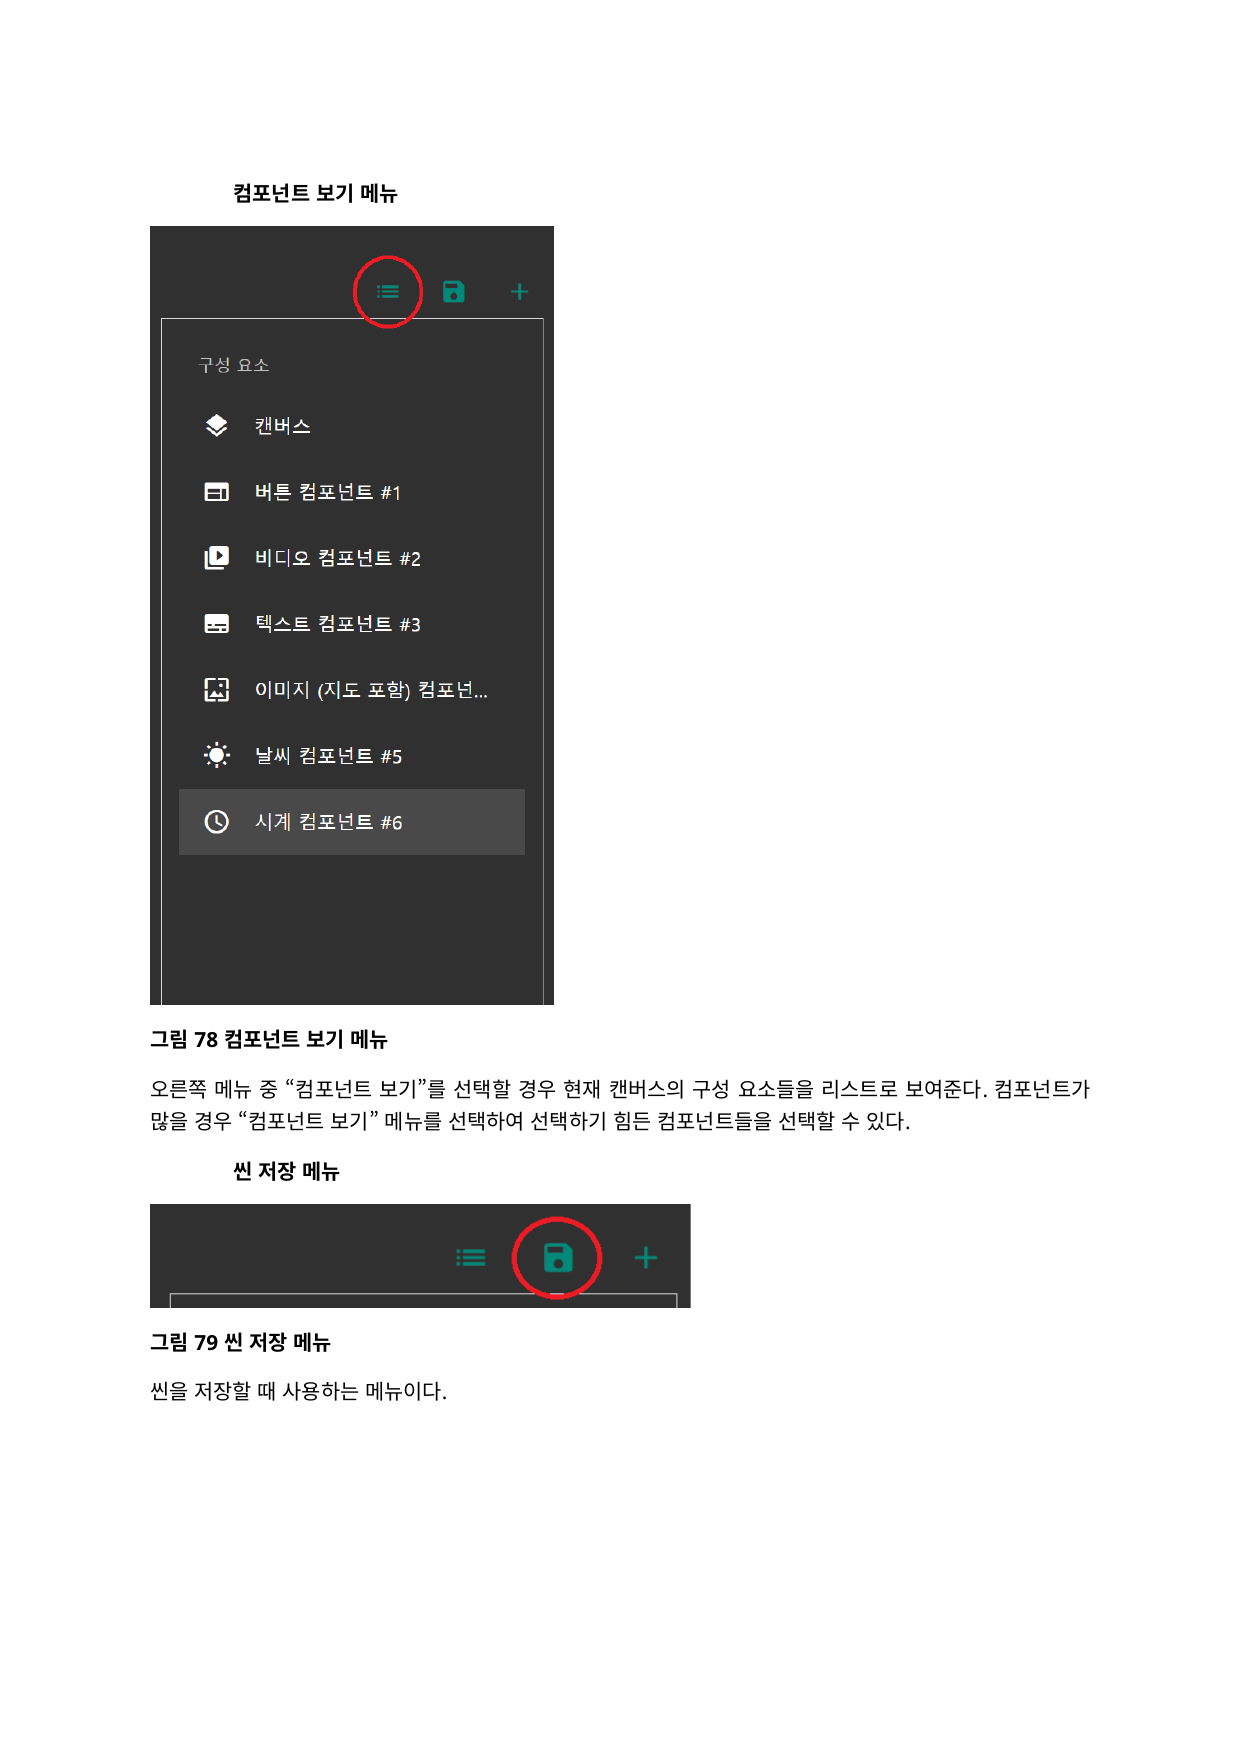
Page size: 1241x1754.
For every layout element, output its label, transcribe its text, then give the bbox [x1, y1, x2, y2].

picture [150, 1204, 691, 1308]
text 그림 79 씬 저장 메뉴 [150, 1326, 1090, 1356]
subtitle 씬 저장 메뉴 [233, 1155, 1090, 1185]
picture [150, 226, 554, 1005]
text 오른쪽 메뉴 중 “컴포넌트 보기”를 선택할 경우 현재 캔버스의 구성 요소들을 리스트로 보여준다. 컴포넌트가 많을 경우 “컴포넌트 보기” 메뉴를 선택하여 선택하기 힘든 컴포넌트들을 선택할 수 있다. [150, 1073, 1090, 1136]
text 그림 78 컴포넌트 보기 메뉴 [150, 1023, 1090, 1054]
text 씬을 저장할 때 사용하는 메뉴이다. [150, 1376, 1090, 1406]
subtitle 컴포넌트 보기 메뉴 [233, 177, 1090, 207]
